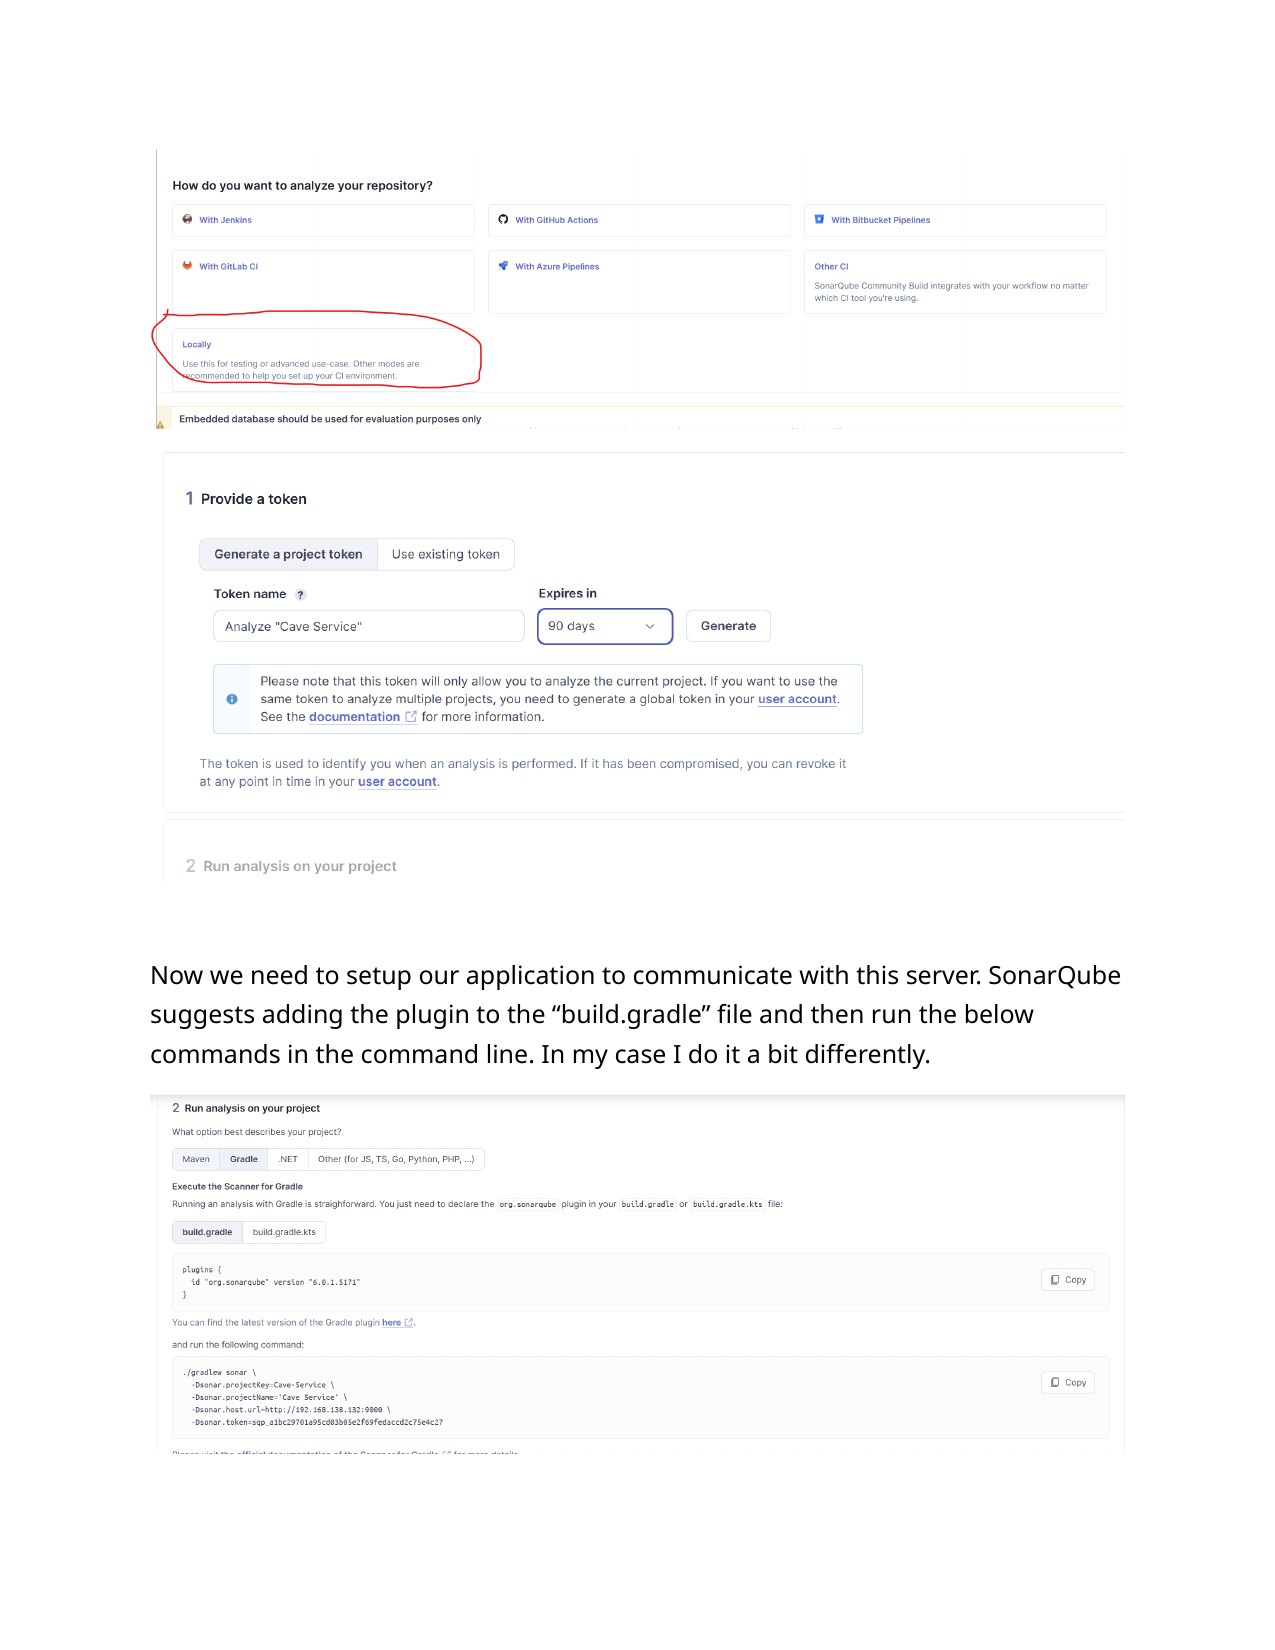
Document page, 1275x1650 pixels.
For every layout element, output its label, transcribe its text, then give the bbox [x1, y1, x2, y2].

text Now we need to setup our application to communicate with this server. SonarQube suggests adding the plugin to the “build.gradle” file and then run the below commands in the command line. In my case I do it a bit differently. [150, 958, 1125, 1070]
picture [150, 150, 1125, 429]
picture [150, 1092, 1125, 1454]
picture [150, 450, 1125, 881]
